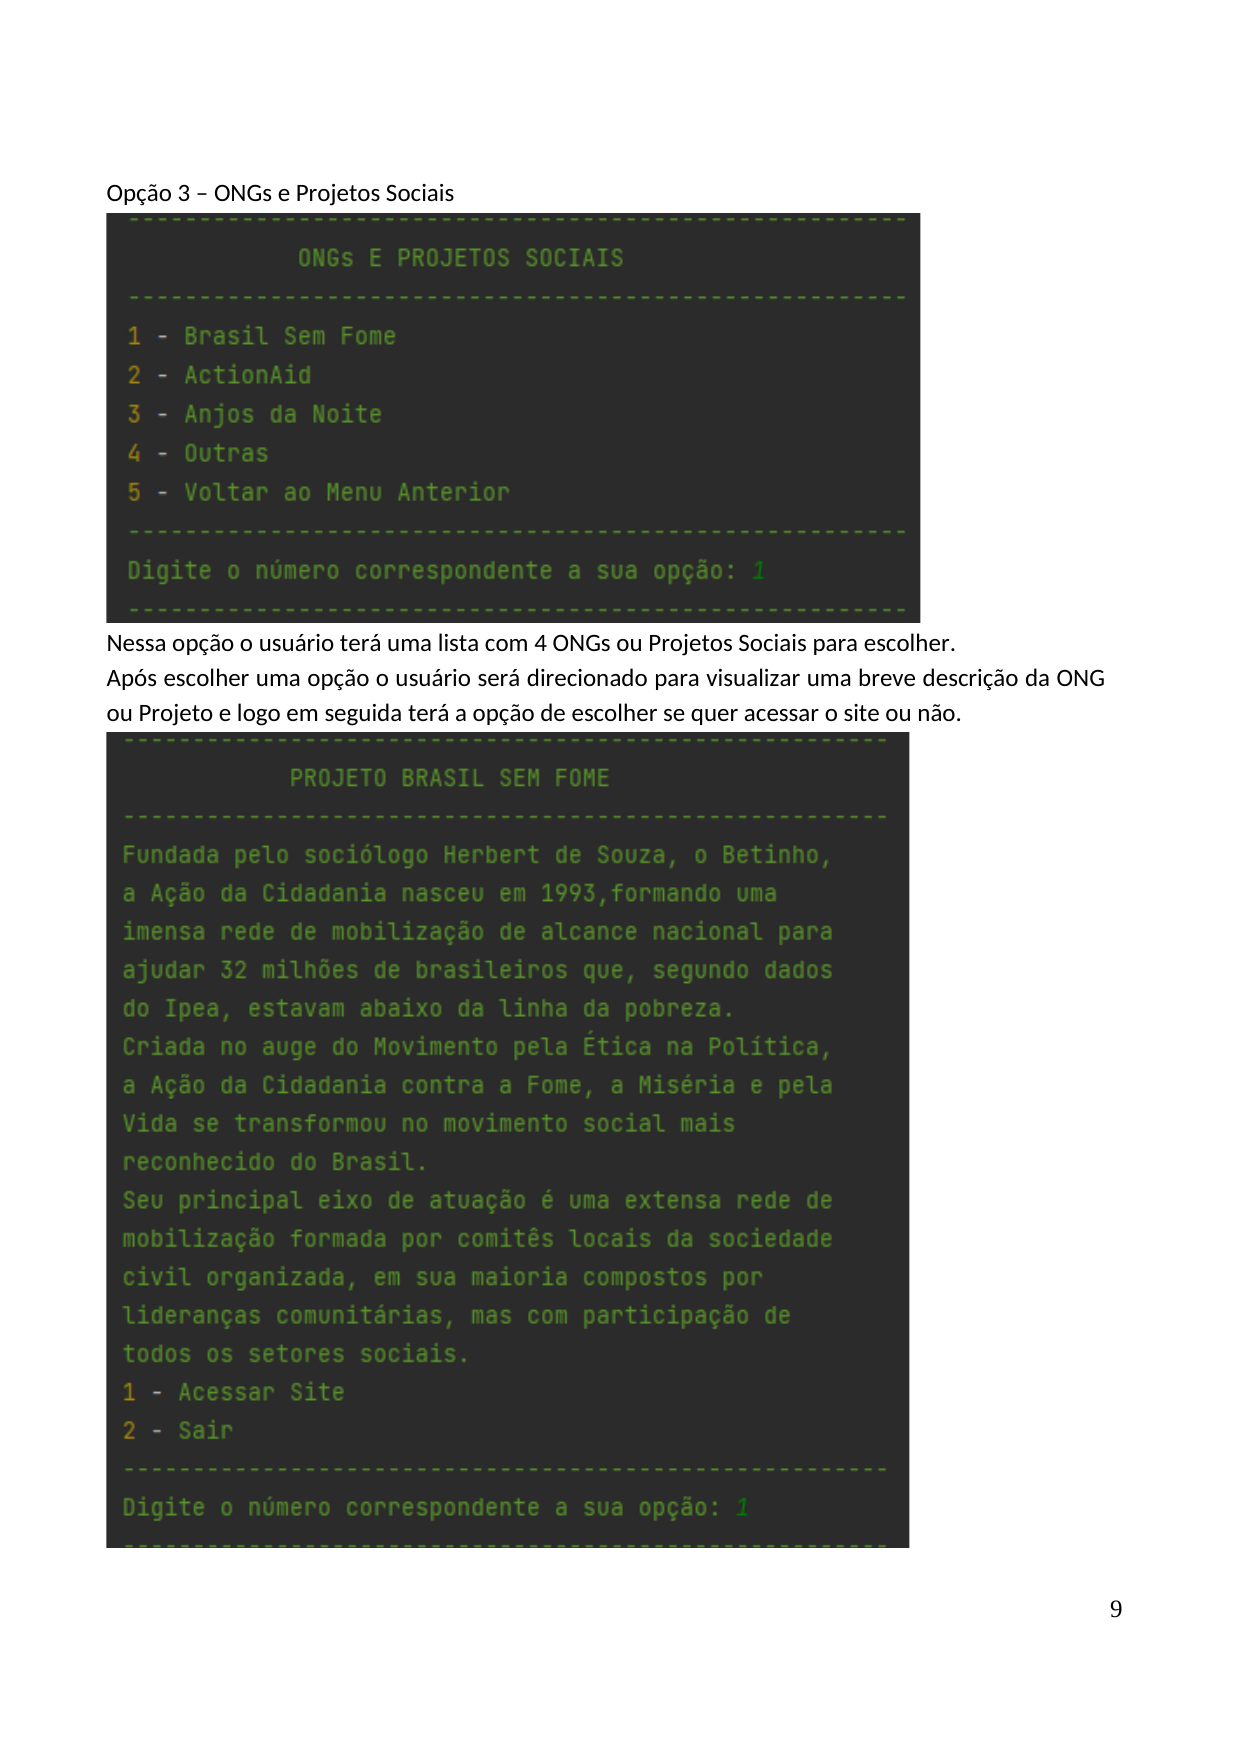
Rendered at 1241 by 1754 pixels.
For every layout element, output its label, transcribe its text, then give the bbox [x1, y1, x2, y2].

picture [106, 732, 910, 1548]
picture [106, 213, 921, 623]
text Nessa opção o usuário terá uma lista com 4 ONGs ou Projetos Sociais para escolher. [106, 627, 1107, 658]
text Após escolher uma opção o usuário será direcionado para visualizar uma breve descrição da ONG ou Projeto e logo em seguida terá a opção de escolher se quer acessar o site ou não. [106, 662, 1107, 728]
